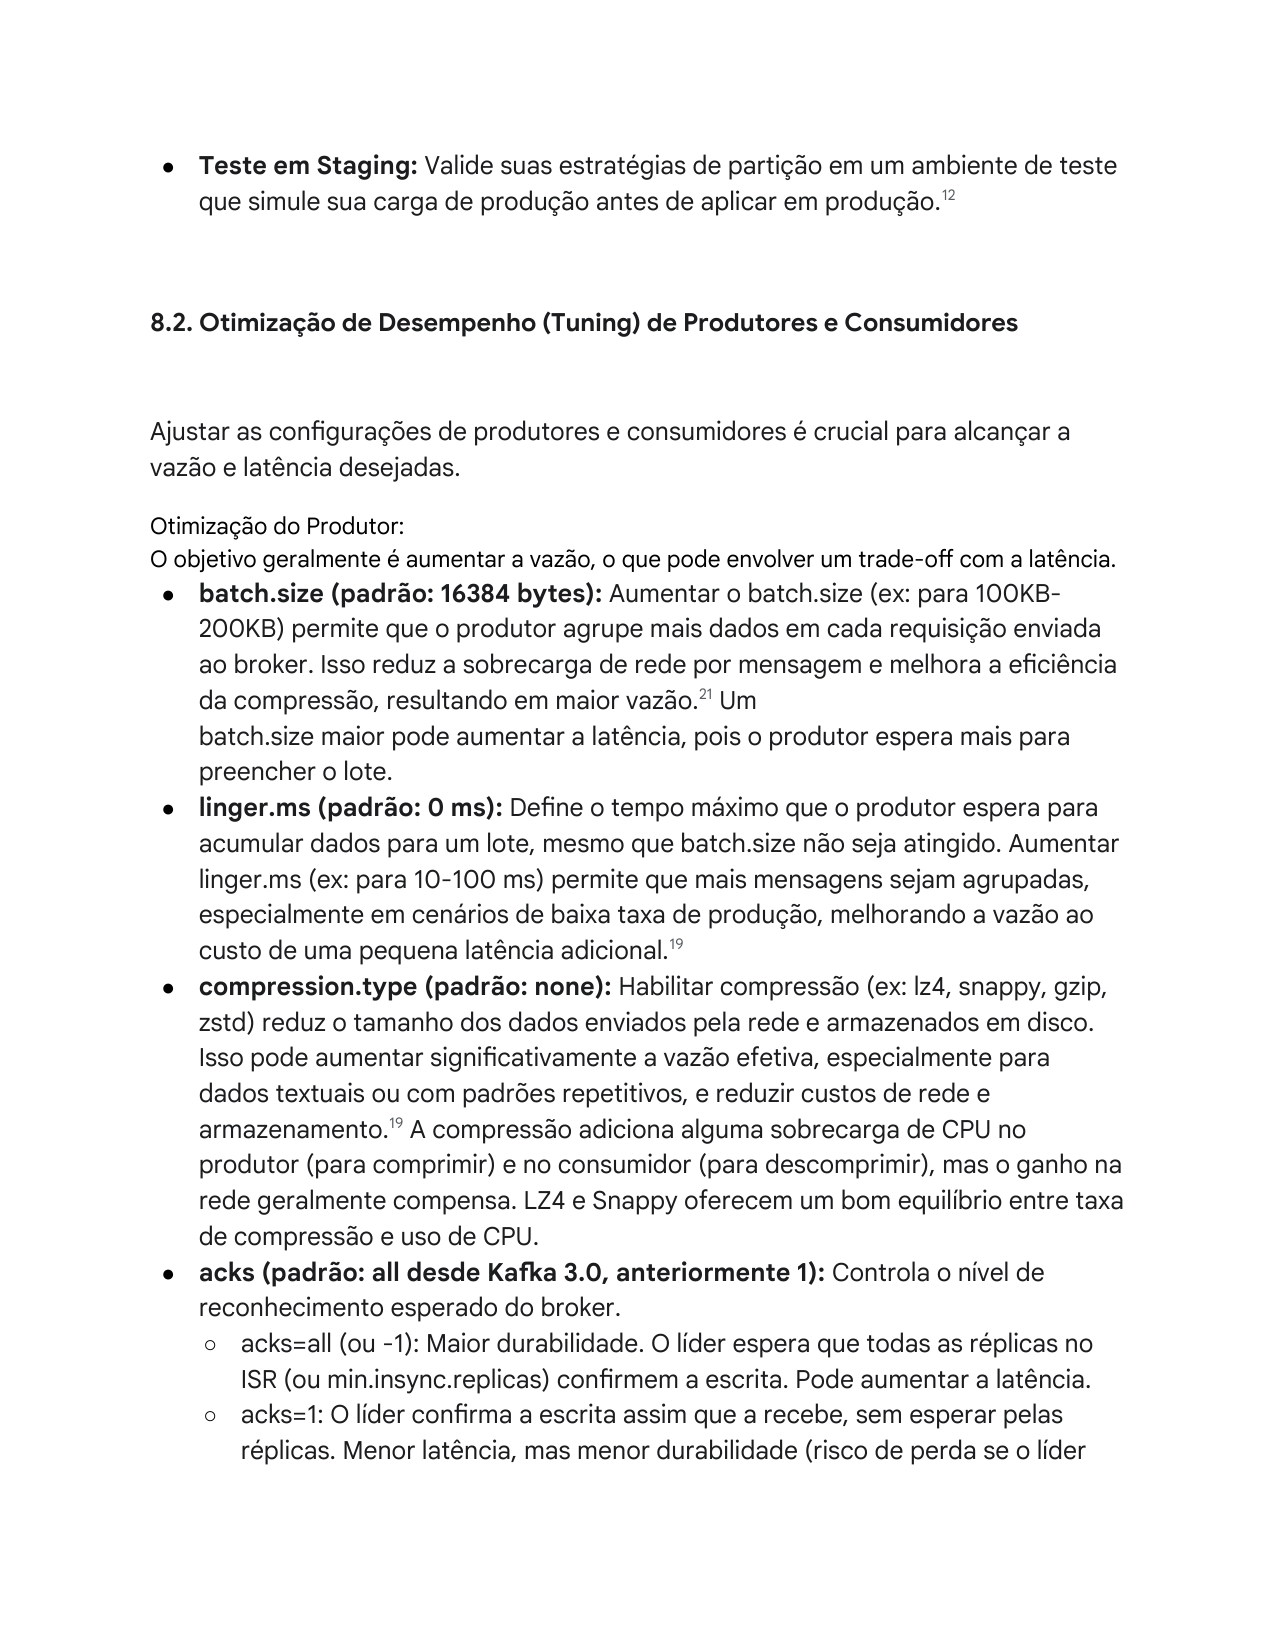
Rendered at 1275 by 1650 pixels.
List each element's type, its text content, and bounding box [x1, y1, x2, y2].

list batch.size (padrão: 16384 bytes): Aumentar o batch.size (ex: para 100KB-200KB) permite que o produtor agrupe mais dados em cada requisição enviada ao broker. Isso reduz a sobrecarga de rede por mensagem e melhora a eficiência da compressão, resultando em maior vazão.21 Um batch.size maior pode aumentar a latência, pois o produtor espera mais para preencher o lote. [161, 578, 1125, 788]
text Otimização do Produtor: [150, 513, 1125, 541]
list acks (padrão: all desde Kafka 3.0, anteriormente 1): Controla o nível de reconhecimento esperado do broker. [161, 1257, 1125, 1324]
subtitle 8.2. Otimização de Desempenho (Tuning) de Produtores e Consumidores [150, 307, 1125, 338]
list compression.type (padrão: none): Habilitar compressão (ex: lz4, snappy, gzip, zstd) reduz o tamanho dos dados enviados pela rede e armazenados em disco. Isso pode aumentar significativamente a vazão efetiva, especialmente para dados textuais ou com padrões repetitivos, e reduzir custos de rede e armazenamento.19 A compressão adiciona alguma sobrecarga de CPU no produtor (para comprimir) e no consumidor (para descomprimir), mas o ganho na rede geralmente compensa. LZ4 e Snappy oferecem um bom equilíbrio entre taxa de compressão e uso de CPU. [161, 971, 1125, 1252]
list acks=all (ou -1): Maior durabilidade. O líder espera que todas as réplicas no ISR (ou min.insync.replicas) confirmem a escrita. Pode aumentar a latência. [203, 1328, 1125, 1395]
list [203, 1400, 1125, 1467]
list Teste em Staging: Valide suas estratégias de partição em um ambiente de teste que simule sua carga de produção antes de aplicar em produção.12 [161, 150, 1125, 217]
text Ajustar as configurações de produtores e consumidores é crucial para alcançar a vazão e latência desejadas. [150, 416, 1125, 483]
list linger.ms (padrão: 0 ms): Define o tempo máximo que o produtor espera para acumular dados para um lote, mesmo que batch.size não seja atingido. Aumentar linger.ms (ex: para 10-100 ms) permite que mais mensagens sejam agrupadas, especialmente em cenários de baixa taxa de produção, melhorando a vazão ao custo de uma pequena latência adicional.19 [161, 792, 1125, 967]
text O objetivo geralmente é aumentar a vazão, o que pode envolver um trade-off com a latência. [150, 545, 1125, 574]
